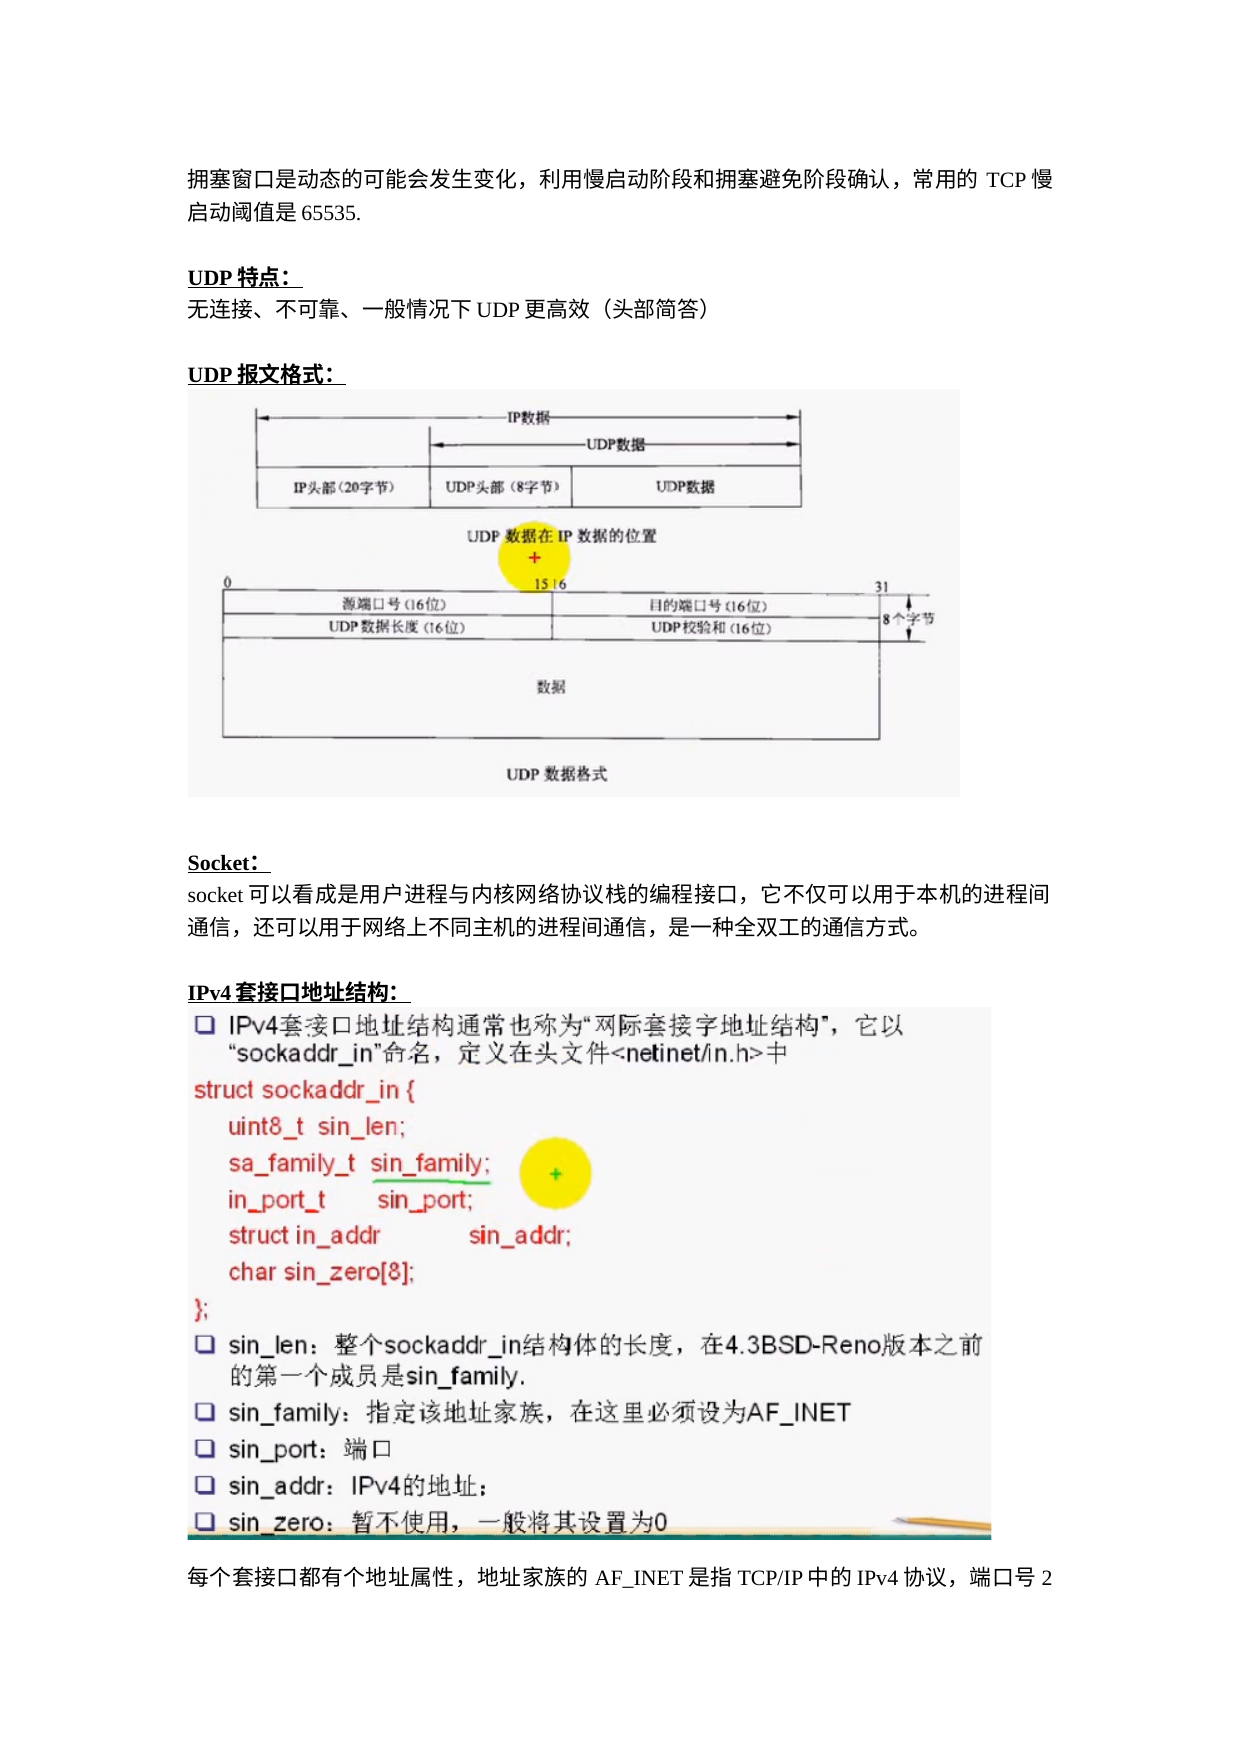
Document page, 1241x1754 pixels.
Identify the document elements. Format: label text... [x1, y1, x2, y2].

picture [187, 389, 961, 797]
text UDP报文格式： [187, 357, 1053, 389]
text socket可以看成是用户进程与内核网络协议栈的编程接口，它不仅可以用于本机的进程间通信，还可以用于网络上不同主机的进程间通信，是一种全双工的通信方式。 [187, 877, 1053, 942]
text UDP特点： [187, 259, 1053, 292]
text IPv4套接口地址结构： [187, 974, 1053, 1007]
text 无连接、不可靠、一般情况下UDP更高效（头部简答） [187, 292, 1053, 324]
text 拥塞窗口是动态的可能会发生变化，利用慢启动阶段和拥塞避免阶段确认，常用的TCP慢启动阈值是65535. [187, 162, 1053, 227]
text Socket： [187, 844, 1053, 877]
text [187, 1559, 1053, 1592]
picture [187, 1007, 992, 1540]
